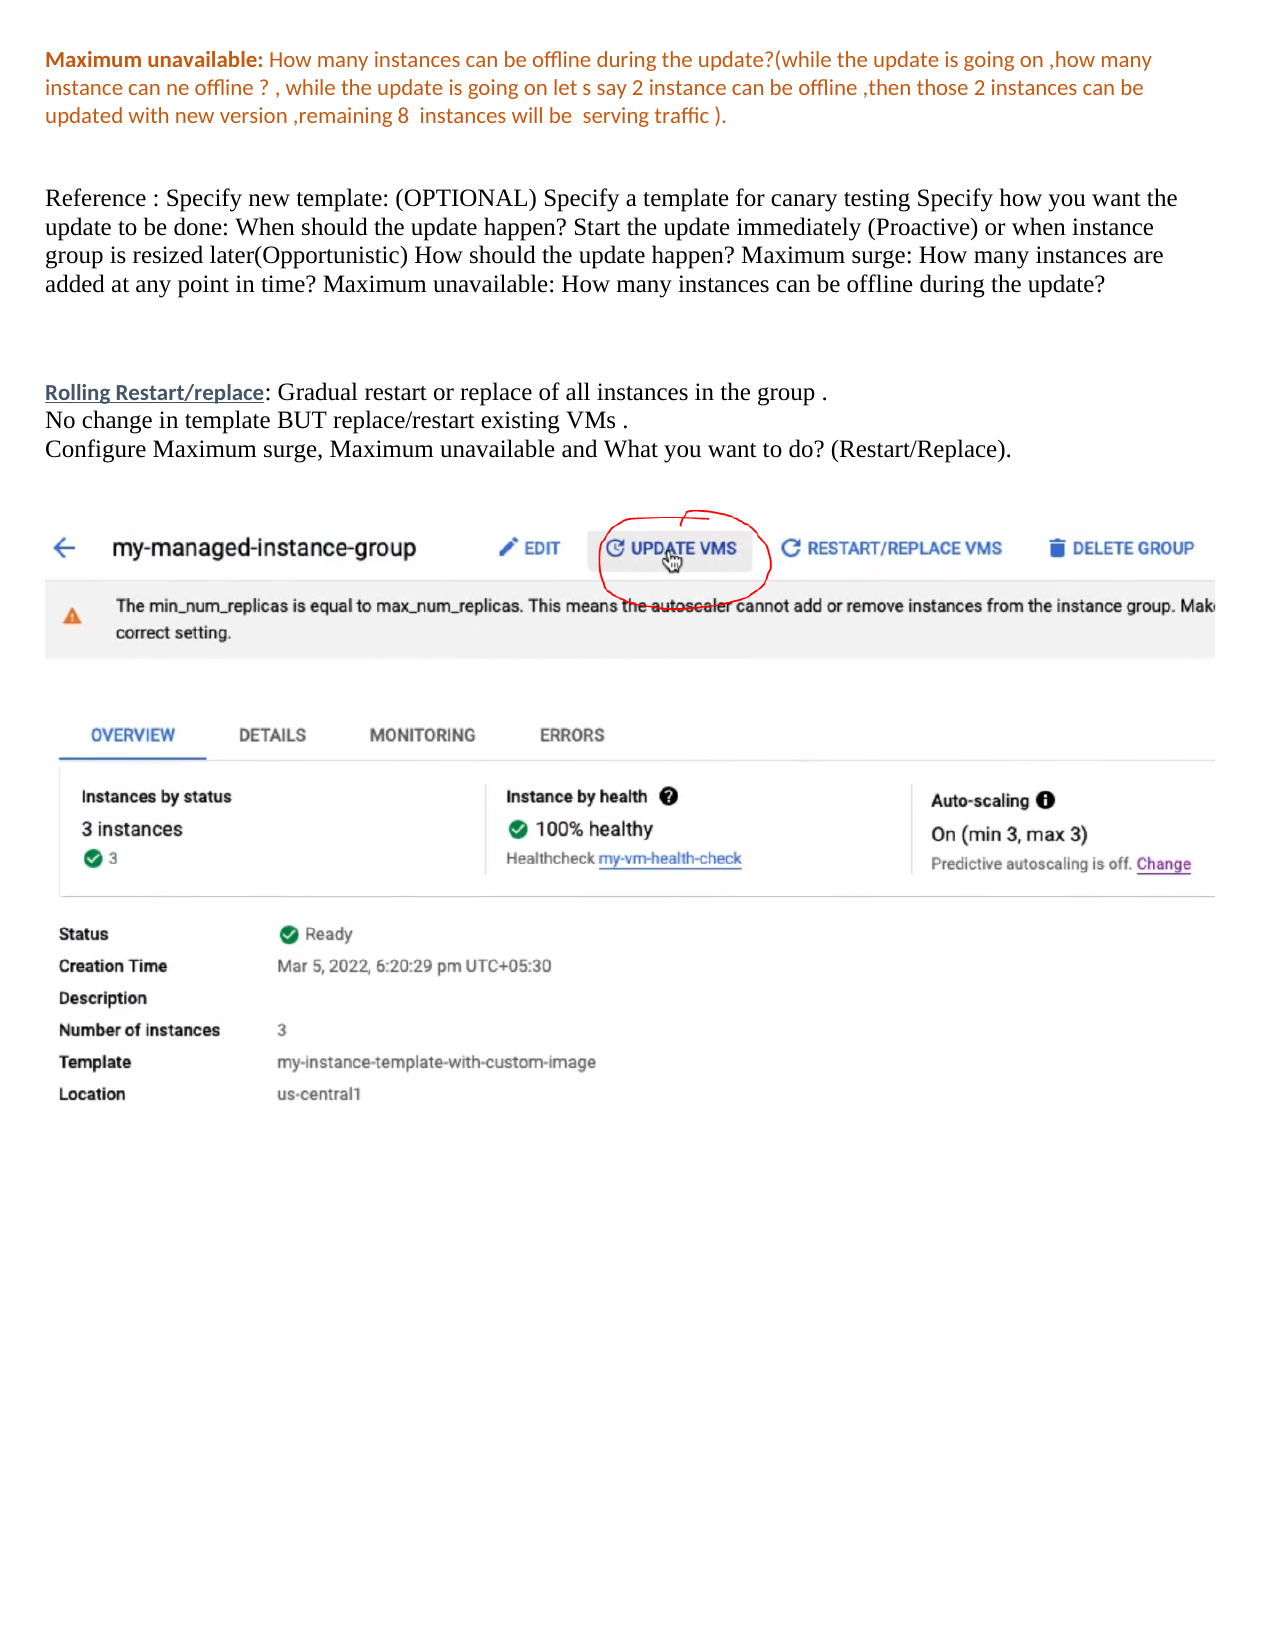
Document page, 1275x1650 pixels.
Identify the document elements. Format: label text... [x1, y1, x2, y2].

picture [45, 510, 1216, 1106]
text Reference : Specify new template: (OPTIONAL) Specify a template for canary testing Specify how you want the update to be done: When should the update happen? Start the update immediately (Proactive) or when instance group is resized later(Opportunistic) How should the update happen? Maximum surge: How many instances are added at any point in time? Maximum unavailable: How many instances can be offline during the update? [45, 183, 1215, 298]
text Maximum unavailable: How many instances can be offline during the update?(while the update is going on ,how many instance can ne offline ? , while the update is going on let s say 2 instance can be offline ,then those 2 instances can be updated with new version ,remaining 8 instances will be serving traffic ). [45, 45, 1215, 129]
text No change in template BUT replace/restart existing VMs . [45, 406, 1215, 434]
text Configure Maximum surge, Maximum unavailable and What you want to do? (Restart/Replace). [45, 434, 1215, 463]
text Rolling Restart/replace: Gradual restart or replace of all instances in the group . [45, 377, 1215, 406]
